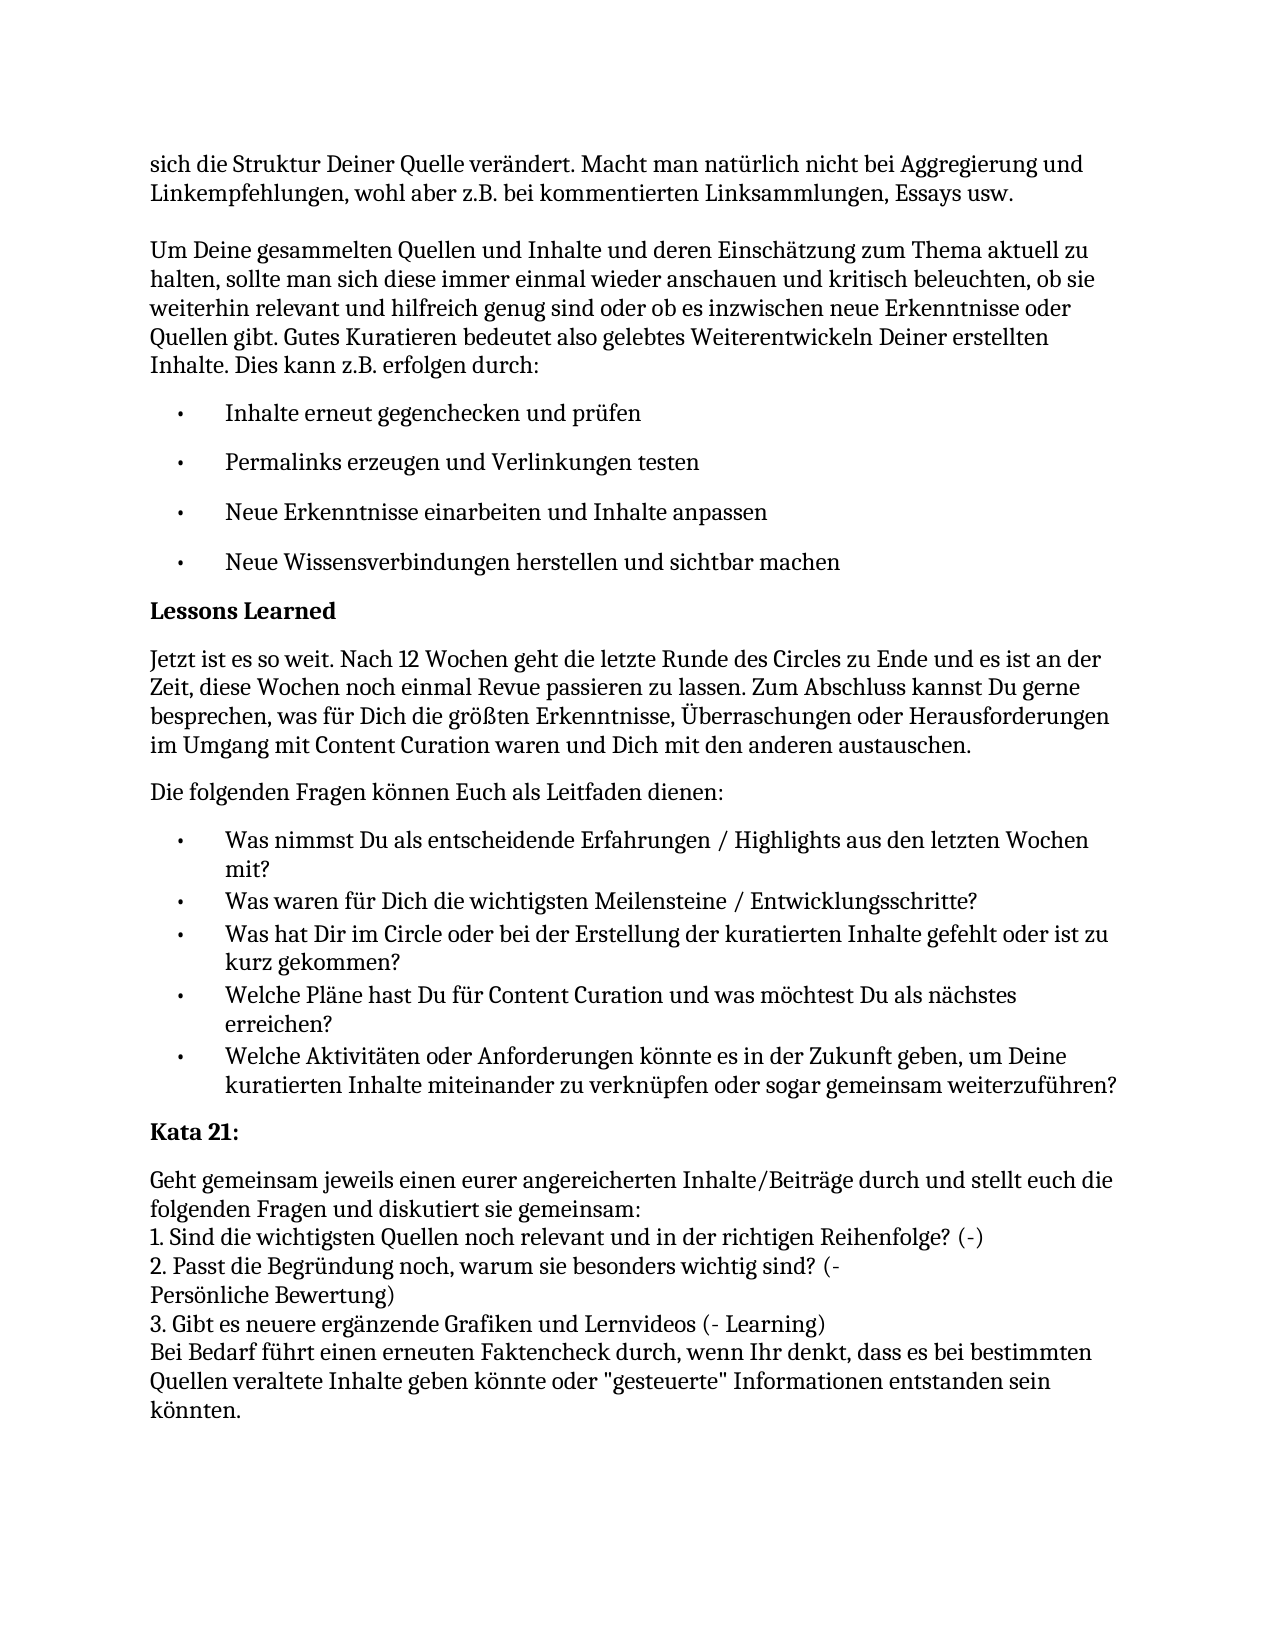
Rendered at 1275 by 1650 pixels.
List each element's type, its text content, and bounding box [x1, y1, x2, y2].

list Neue Erkenntnisse einarbeiten und Inhalte anpassen [175, 498, 1125, 527]
list Was hat Dir im Circle oder bei der Erstellung der kuratierten Inhalte gefehlt oder ist zu kurz gekommen? [175, 919, 1125, 977]
list Was nimmst Du als entscheidende Erfahrungen / Highlights aus den letzten Wochen mit? [175, 826, 1125, 883]
list Neue Wissensverbindungen herstellen und sichtbar machen [175, 547, 1125, 576]
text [150, 150, 1125, 380]
text Lessons Learned [150, 597, 1125, 626]
list Inhalte erneut gegenchecken und prüfen [175, 399, 1125, 427]
list Welche Aktivitäten oder Anforderungen könnte es in der Zukunft geben, um Deine kuratierten Inhalte miteinander zu verknüpfen oder sogar gemeinsam weiterzuführen? [175, 1042, 1125, 1099]
text Kata 21: [150, 1118, 1125, 1147]
list Welche Pläne hast Du für Content Curation und was möchtest Du als nächstes erreichen? [175, 981, 1125, 1038]
list Was waren für Dich die wichtigsten Meilensteine / Entwicklungsschritte? [175, 887, 1125, 916]
text Geht gemeinsam jeweils einen eurer angereicherten Inhalte/Beiträge durch und stellt euch die folgenden Fragen und diskutiert sie gemeinsam: 1. Sind die wichtigsten Quellen noch relevant und in der richtigen Reihenfolge? (-) 2. Passt die Begründung noch, warum sie besonders wichtig sind? (- Persönliche Bewertung) 3. Gibt es neuere ergänzende Grafiken und Lernvideos (- Learning) Bei Bedarf führt einen erneuten Faktencheck durch, wenn Ihr denkt, dass es bei bestimmten Quellen veraltete Inhalte geben könnte oder "gesteuerte" Informationen entstanden sein könnten. [150, 1166, 1125, 1453]
text Die folgenden Fragen können Euch als Leitfaden dienen: [150, 778, 1125, 807]
text Jetzt ist es so weit. Nach 12 Wochen geht die letzte Runde des Circles zu Ende und es ist an der Zeit, diese Wochen noch einmal Revue passieren zu lassen. Zum Abschluss kannst Du gerne besprechen, was für Dich die größten Erkenntnisse, Überraschungen oder Herausforderungen im Umgang mit Content Curation waren und Dich mit den anderen austauschen. [150, 644, 1125, 759]
list Permalinks erzeugen und Verlinkungen testen [175, 448, 1125, 477]
